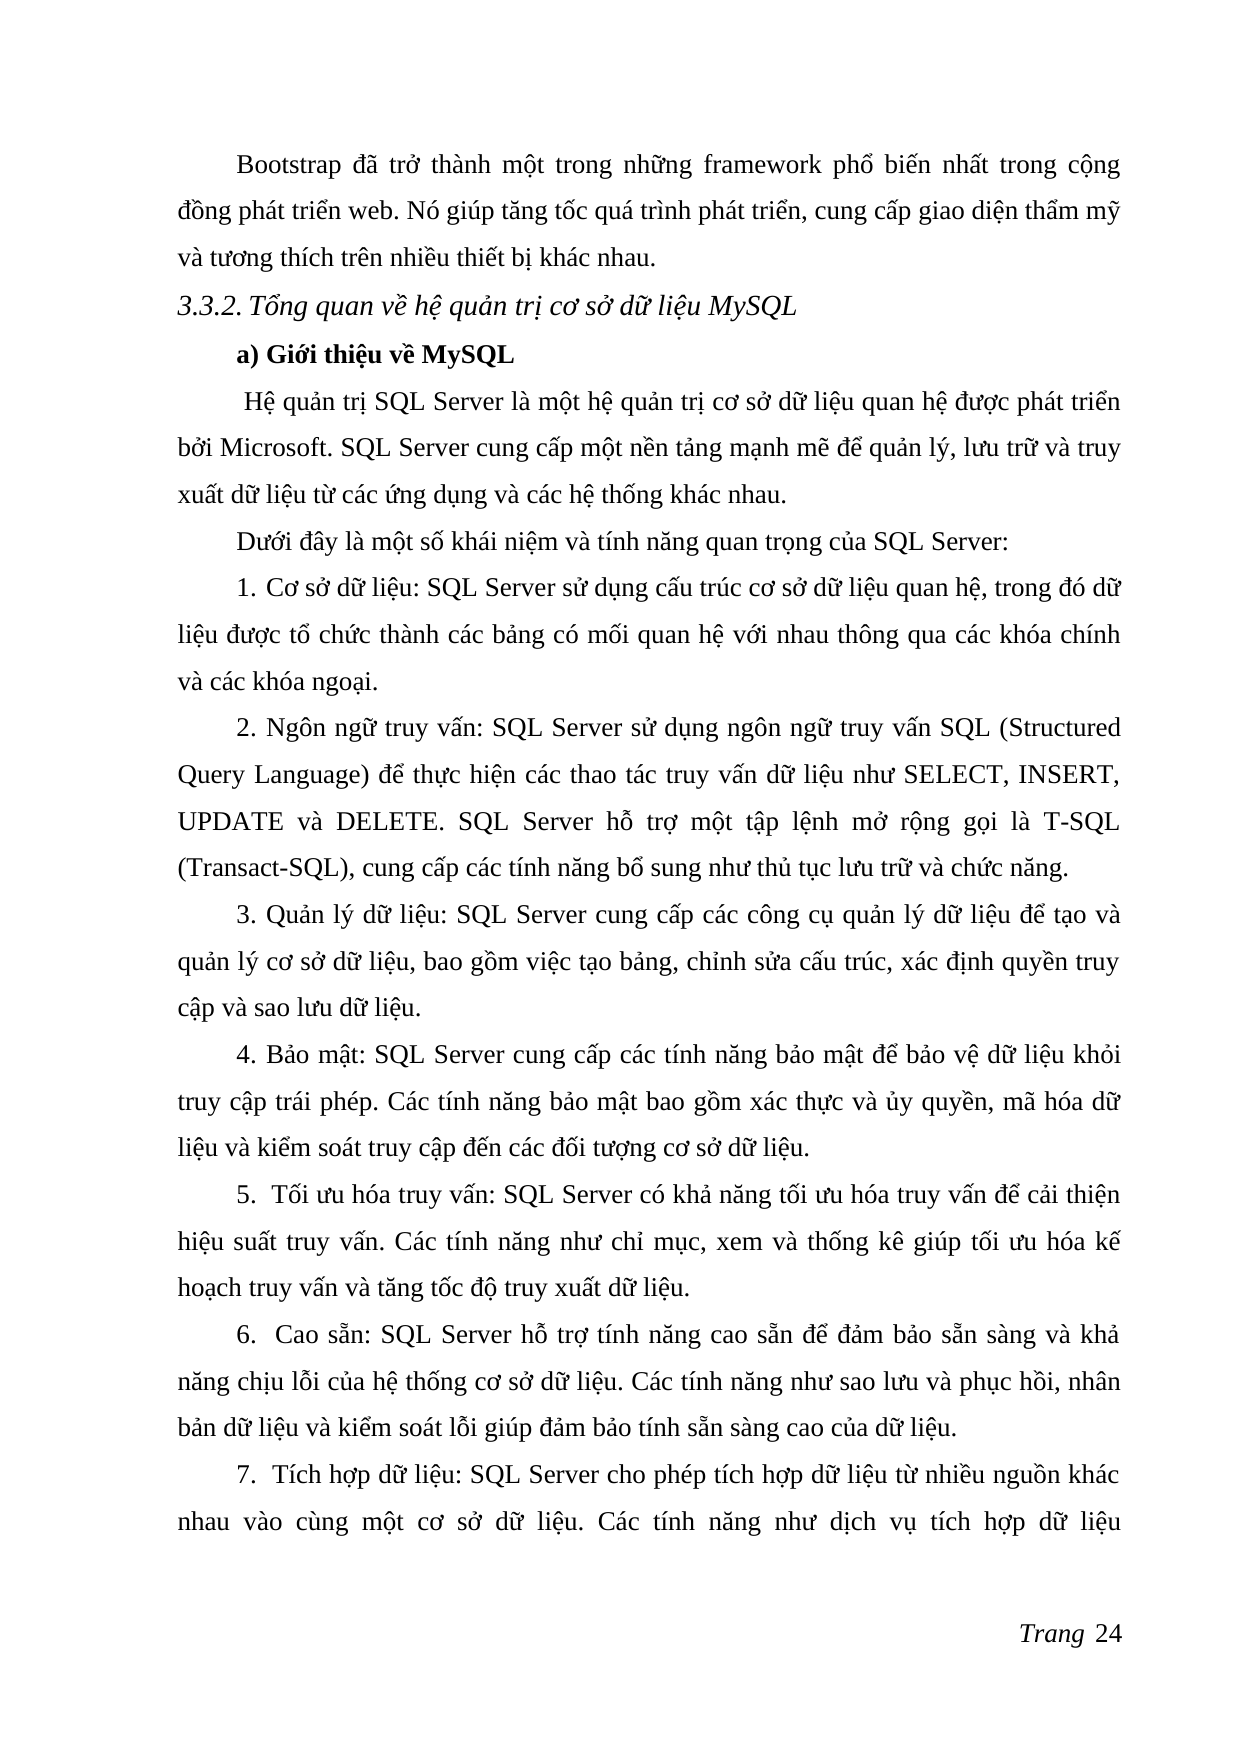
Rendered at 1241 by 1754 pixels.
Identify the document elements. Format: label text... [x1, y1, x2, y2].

text Dưới đây là một số khái niệm và tính năng quan trọng của SQL Server: [177, 525, 1122, 556]
text 6. Cao sẵn: SQL Server hỗ trợ tính năng cao sẵn để đảm bảo sẵn sàng và khả năng chịu lỗi của hệ thống cơ sở dữ liệu. Các tính năng như sao lưu và phục hồi, nhân bản dữ liệu và kiểm soát lỗi giúp đảm bảo tính sẵn sàng cao của dữ liệu. [177, 1318, 1122, 1442]
list Ngôn ngữ truy vấn: SQL Server sử dụng ngôn ngữ truy vấn SQL (Structured Query Language) để thực hiện các thao tác truy vấn dữ liệu như SELECT, INSERT, UPDATE và DELETE. SQL Server hỗ trợ một tập lệnh mở rộng gọi là T-SQL (Transact-SQL), cung cấp các tính năng bổ sung như thủ tục lưu trữ và chức năng. [177, 711, 1122, 882]
subtitle Giới thiệu về MySQL [177, 338, 1122, 369]
list Quản lý dữ liệu: SQL Server cung cấp các công cụ quản lý dữ liệu để tạo và quản lý cơ sở dữ liệu, bao gồm việc tạo bảng, chỉnh sửa cấu trúc, xác định quyền truy cập và sao lưu dữ liệu. [177, 898, 1122, 1022]
text Hệ quản trị SQL Server là một hệ quản trị cơ sở dữ liệu quan hệ được phát triển bởi Microsoft. SQL Server cung cấp một nền tảng mạnh mẽ để quản lý, lưu trữ và truy xuất dữ liệu từ các ứng dụng và các hệ thống khác nhau. [177, 385, 1122, 509]
list Bảo mật: SQL Server cung cấp các tính năng bảo mật để bảo vệ dữ liệu khỏi truy cập trái phép. Các tính năng bảo mật bao gồm xác thực và ủy quyền, mã hóa dữ liệu và kiểm soát truy cập đến các đối tượng cơ sở dữ liệu. [177, 1038, 1122, 1162]
subtitle Tổng quan về hệ quản trị cơ sở dữ liệu MySQL [177, 288, 1122, 321]
text Bootstrap đã trở thành một trong những framework phổ biến nhất trong cộng đồng phát triển web. Nó giúp tăng tốc quá trình phát triển, cung cấp giao diện thẩm mỹ và tương thích trên nhiều thiết bị khác nhau. [177, 148, 1122, 272]
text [177, 1458, 1122, 1536]
list Cơ sở dữ liệu: SQL Server sử dụng cấu trúc cơ sở dữ liệu quan hệ, trong đó dữ liệu được tổ chức thành các bảng có mối quan hệ với nhau thông qua các khóa chính và các khóa ngoại. [177, 571, 1122, 696]
text 5. Tối ưu hóa truy vấn: SQL Server có khả năng tối ưu hóa truy vấn để cải thiện hiệu suất truy vấn. Các tính năng như chỉ mục, xem và thống kê giúp tối ưu hóa kế hoạch truy vấn và tăng tốc độ truy xuất dữ liệu. [177, 1178, 1122, 1302]
